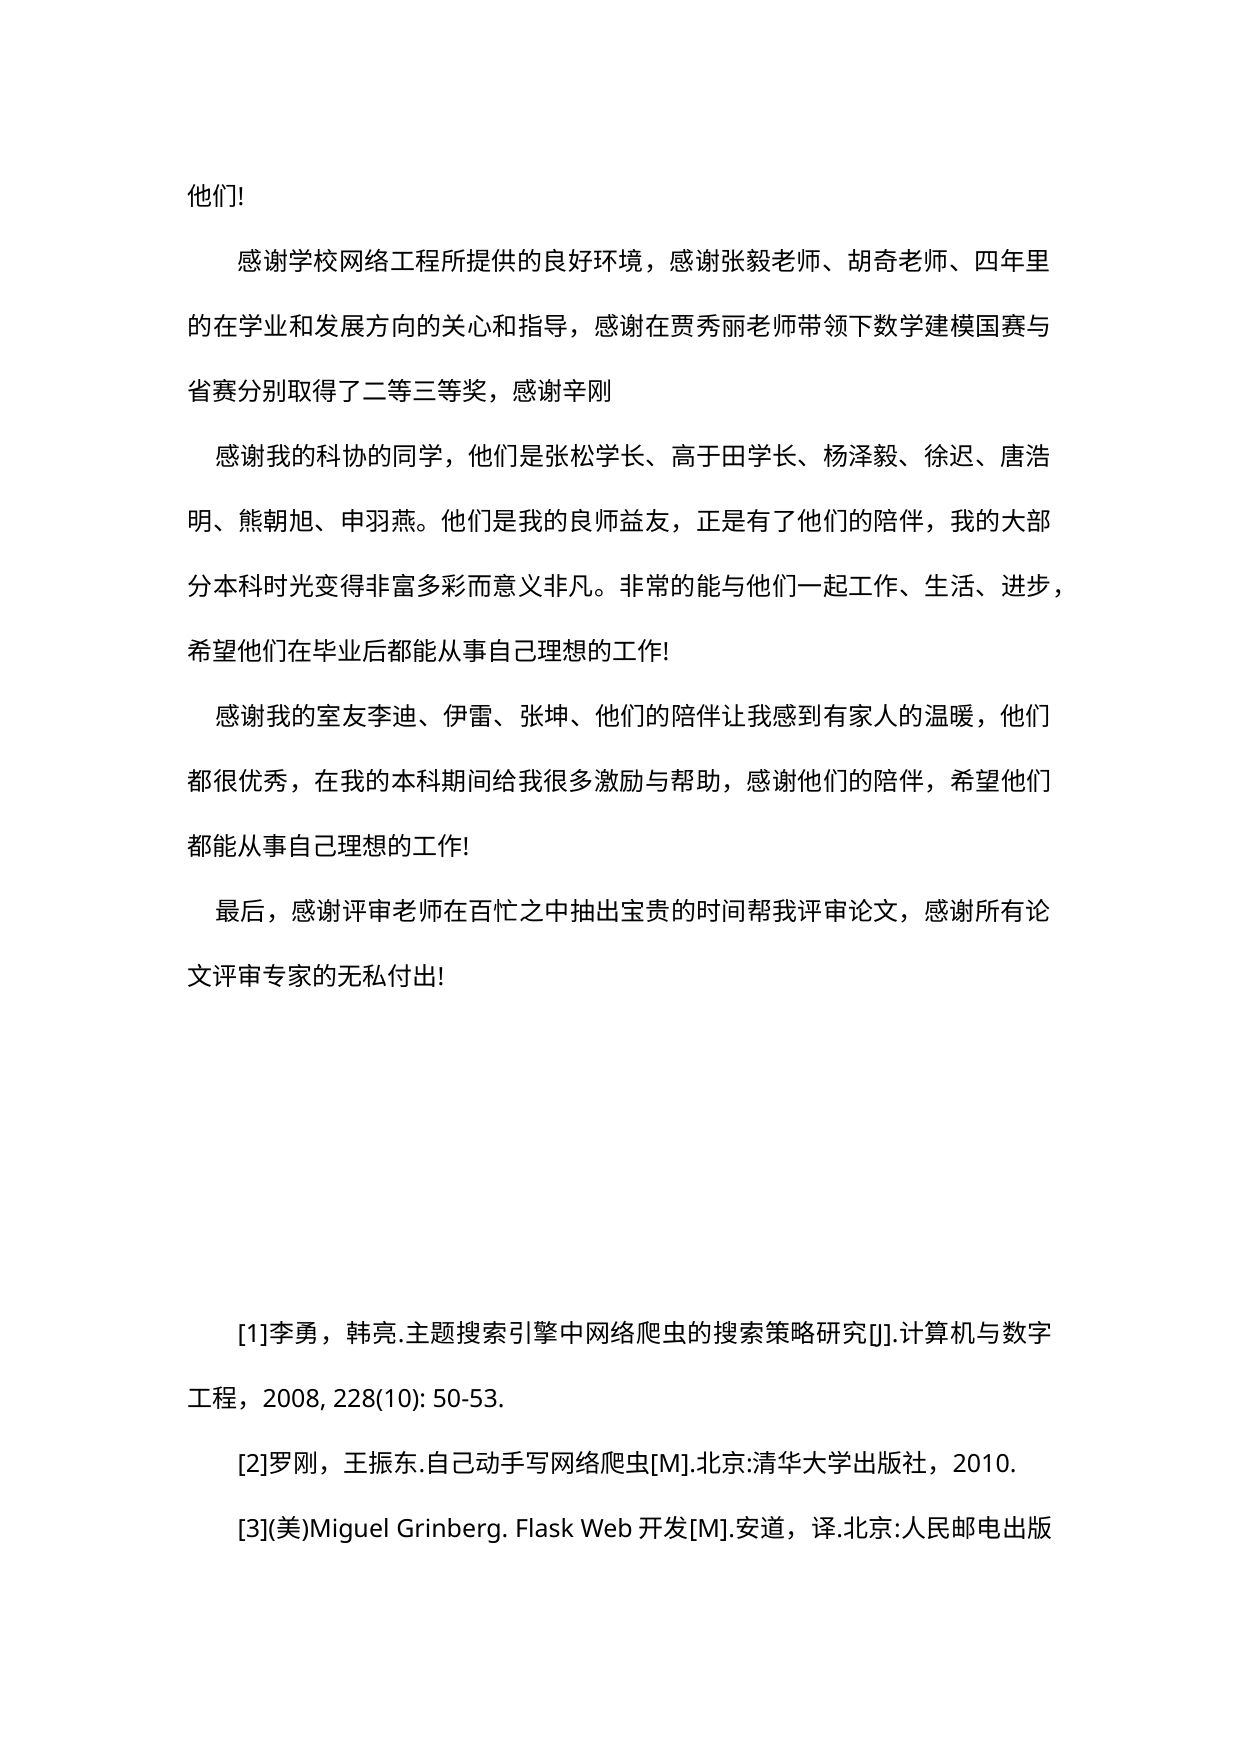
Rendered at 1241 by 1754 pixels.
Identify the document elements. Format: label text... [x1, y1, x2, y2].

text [187, 1494, 1053, 1559]
text 感谢学校网络工程所提供的良好环境，感谢张毅老师、胡奇老师、四年里的在学业和发展方向的关心和指导，感谢在贾秀丽老师带领下数学建模国赛与省赛分别取得了二等三等奖，感谢辛刚 [187, 227, 1053, 422]
text 最后，感谢评审老师在百忙之中抽出宝贵的时间帮我评审论文，感谢所有论文评审专家的无私付出! [187, 877, 1053, 1007]
text [1]李勇，韩亮.主题搜索引擎中网络爬虫的搜索策略研究[J].计算机与数字工程，2008, 228(10): 50-53. [187, 1299, 1053, 1429]
text [2]罗刚，王振东.自己动手写网络爬虫[M].北京:清华大学出版社，2010. [187, 1429, 1053, 1494]
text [187, 162, 1053, 227]
text 感谢我的室友李迪、伊雷、张坤、他们的陪伴让我感到有家人的温暖，他们都很优秀，在我的本科期间给我很多激励与帮助，感谢他们的陪伴，希望他们都能从事自己理想的工作! [187, 682, 1053, 877]
text 感谢我的科协的同学，他们是张松学长、高于田学长、杨泽毅、徐迟、唐浩明、熊朝旭、申羽燕。他们是我的良师益友，正是有了他们的陪伴，我的大部分本科时光变得非富多彩而意义非凡。非常的能与他们一起工作、生活、进步，希望他们在毕业后都能从事自己理想的工作! [187, 422, 1053, 682]
